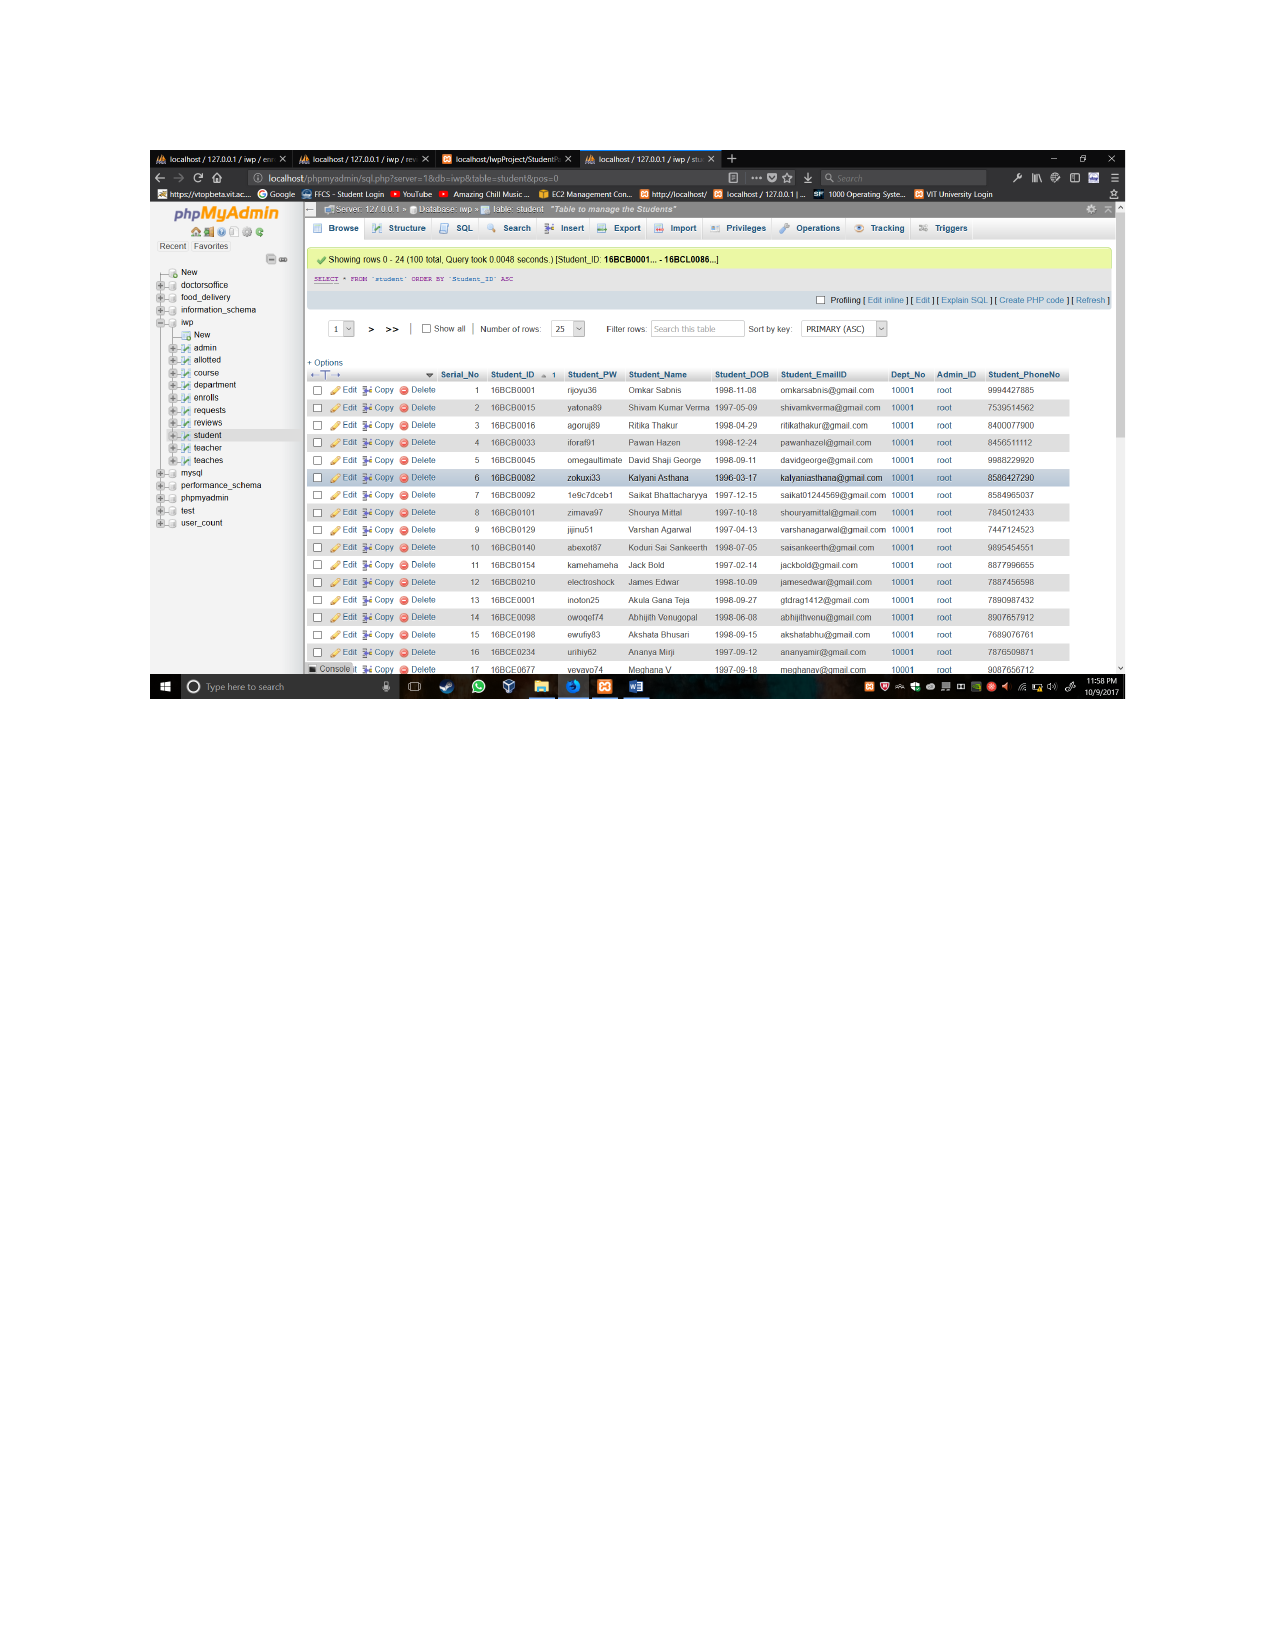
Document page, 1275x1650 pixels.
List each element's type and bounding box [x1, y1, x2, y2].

picture [150, 150, 1125, 699]
